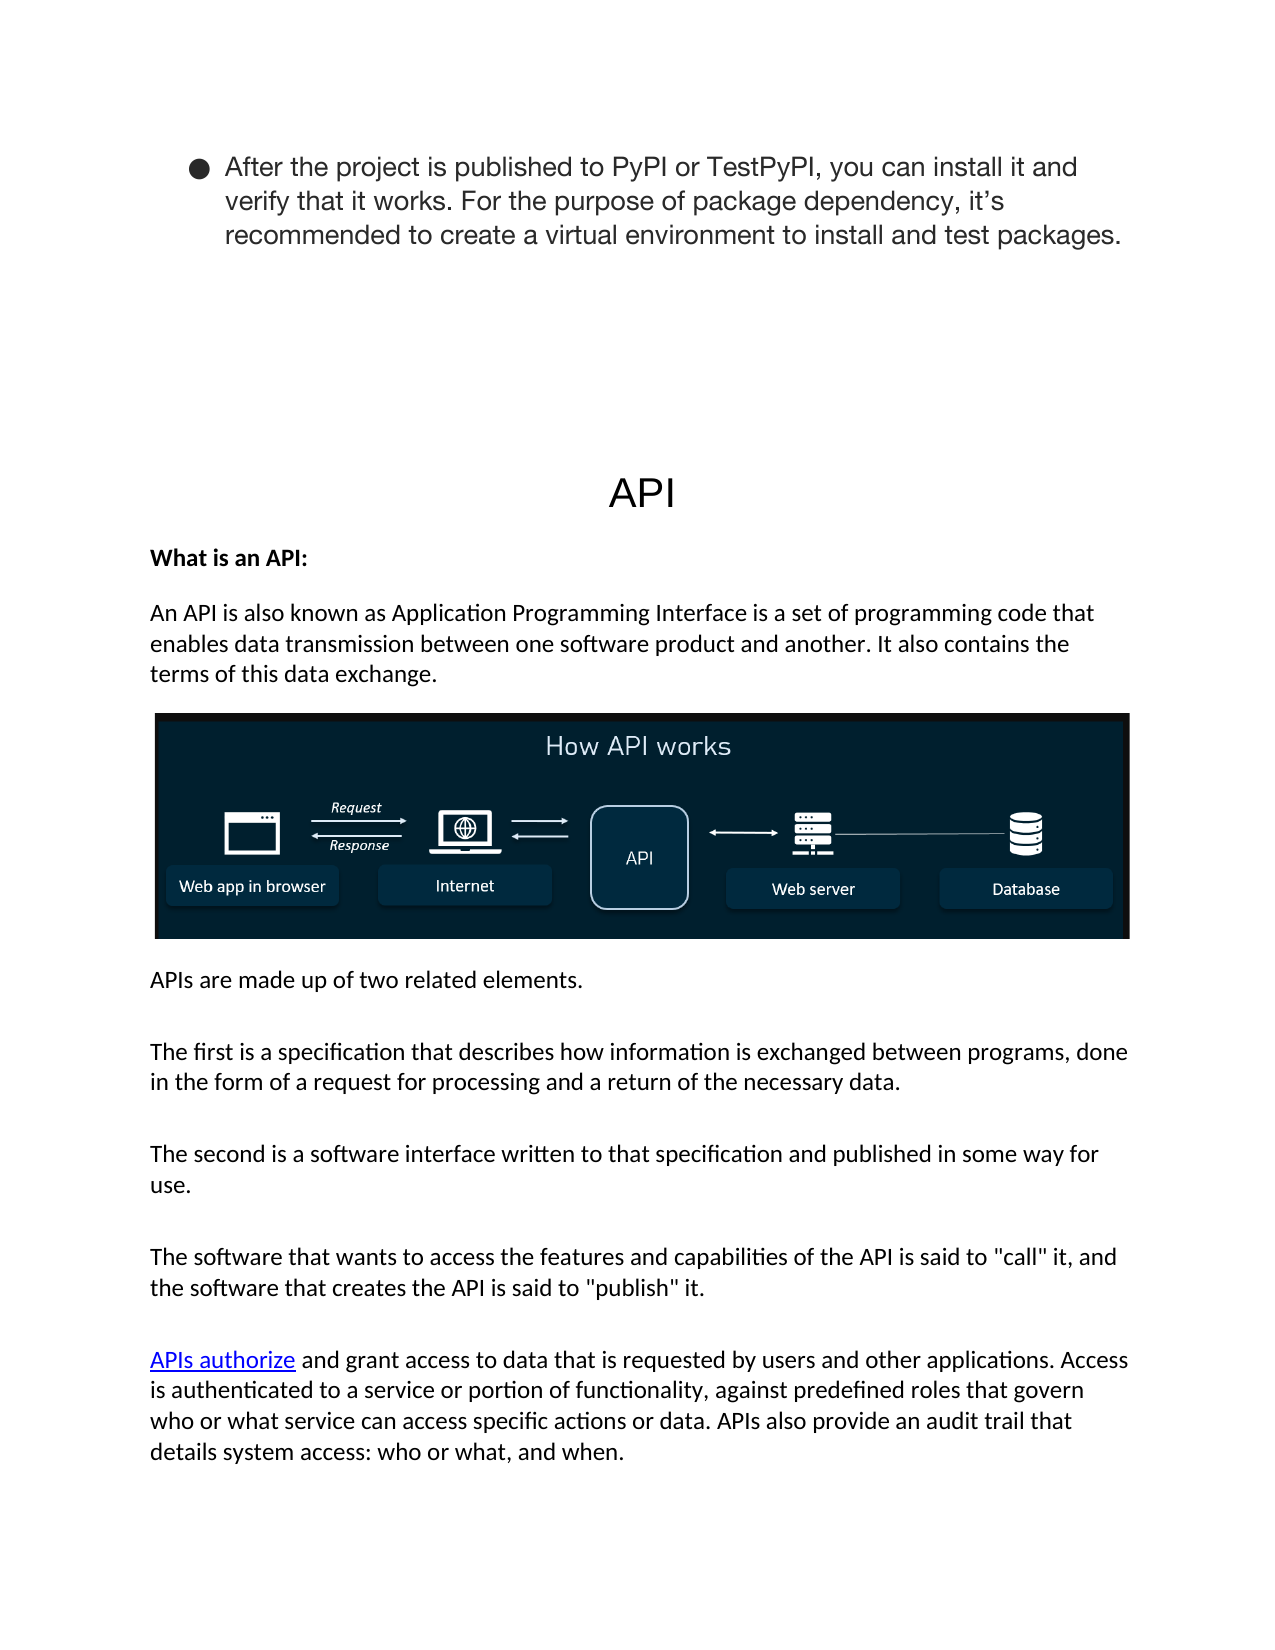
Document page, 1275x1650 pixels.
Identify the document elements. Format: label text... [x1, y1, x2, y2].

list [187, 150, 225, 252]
text The software that wants to access the features and capabilities of the API is said to "call" it, and the software that creates the API is said to "publish" it. [150, 1241, 1134, 1302]
picture [154, 713, 1130, 939]
text The first is a specification that describes how information is exchanged between programs, done in the form of a request for processing and a return of the necessary data. [150, 1036, 1134, 1097]
text An API is also known as Application Programming Interface is a set of programming code that enables data transmission between one software product and another. It also contains the terms of this data exchange. [438, 597, 1134, 689]
text APIs authorize and grant access to data that is requested by users and other applications. Access is authenticated to a service or portion of functionality, against predefined roles that govern who or what service can access specific actions or data. APIs also provide an audit trail that details system access: who or what, and when. [150, 1344, 1134, 1466]
subtitle API [150, 469, 1134, 517]
list After the project is published to PyPI or TestPyPI, you can install it and verify that it works. For the purpose of package dependency, it’s recommended to create a virtual environment to install and test packages. [1005, 150, 1134, 252]
text APIs are made up of two related elements. [150, 964, 1134, 994]
text What is an API: [150, 542, 1134, 572]
text The second is a software interface written to that specification and published in some way for use. [150, 1139, 1134, 1200]
